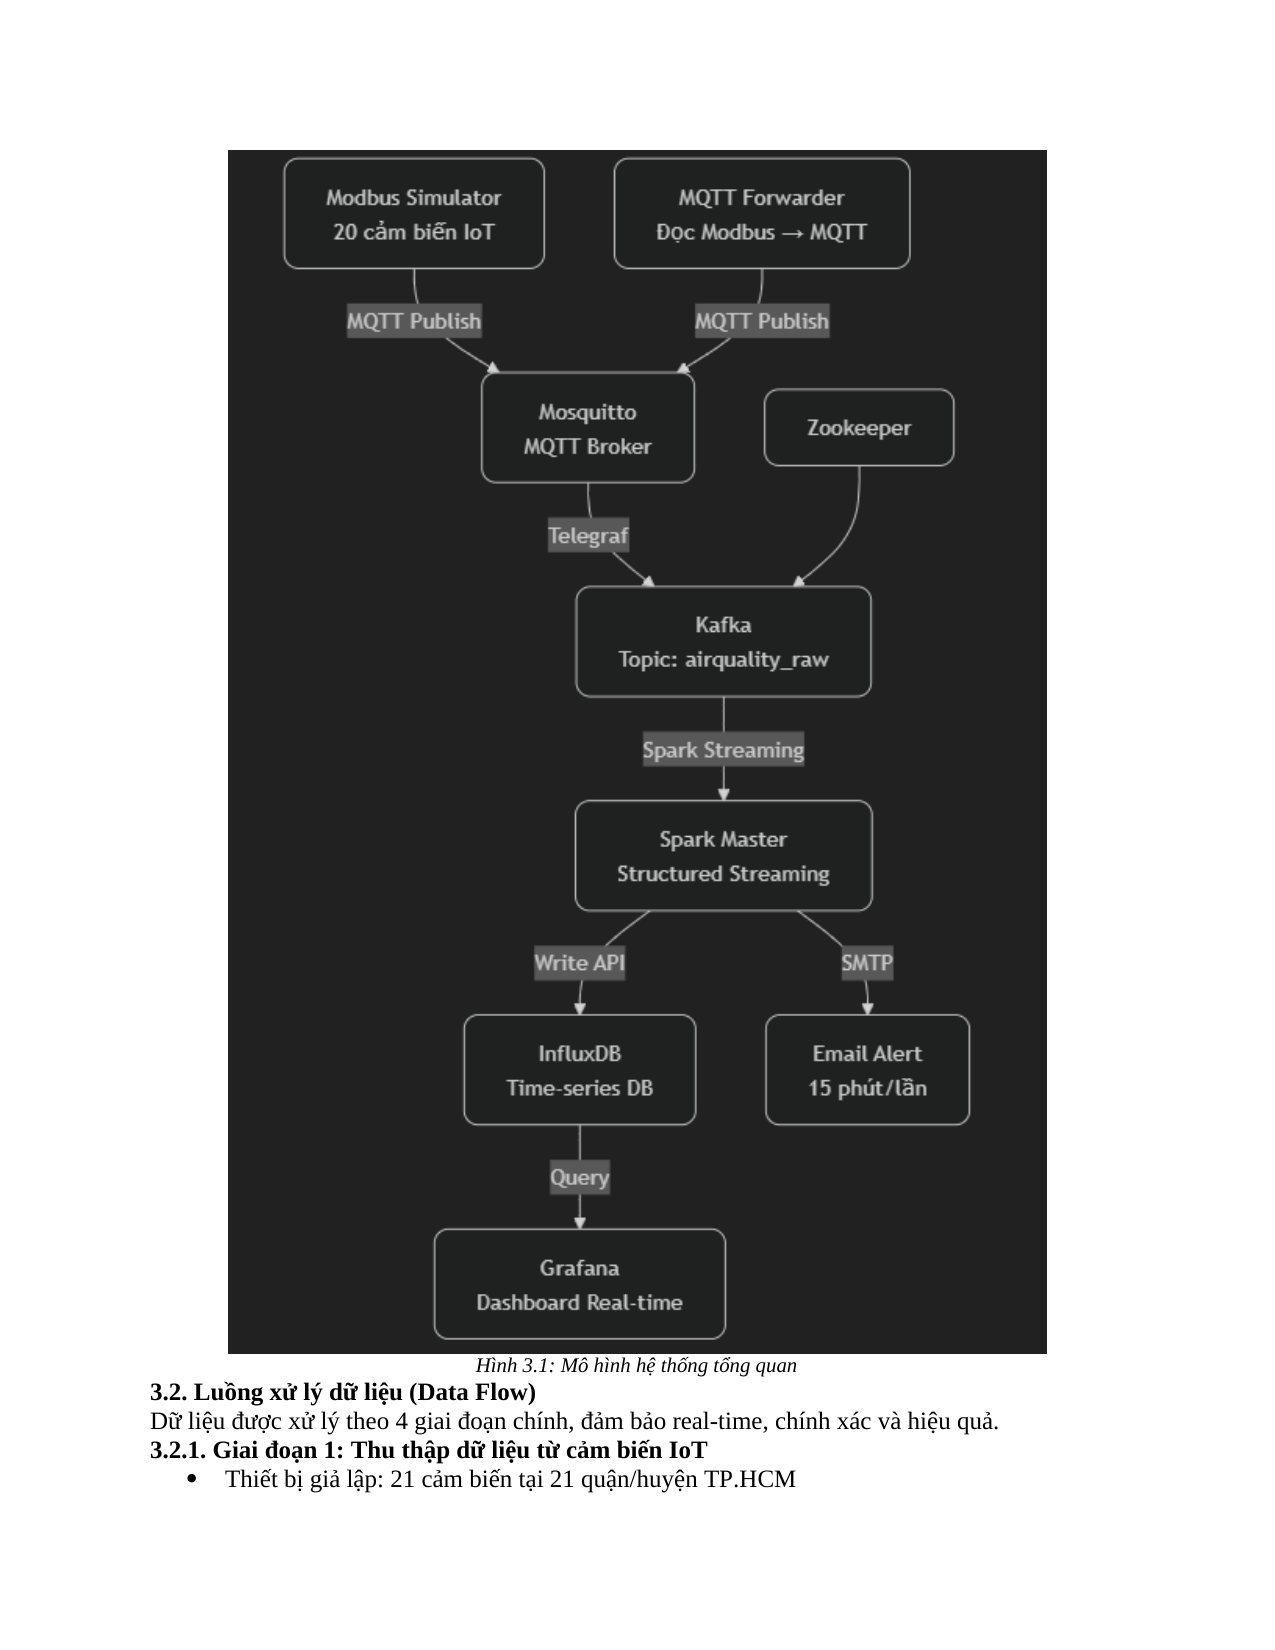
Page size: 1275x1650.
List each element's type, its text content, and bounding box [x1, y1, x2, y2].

picture [228, 150, 1047, 1354]
text 3.2. Luồng xử lý dữ liệu (Data Flow) [150, 1377, 1125, 1406]
text Dữ liệu được xử lý theo 4 giai đoạn chính, đảm bảo real-time, chính xác và hiệu quả. [150, 1406, 1125, 1435]
list Thiết bị giả lập: 21 cảm biến tại 21 quận/huyện TP.HCM [187, 1464, 1125, 1492]
text 3.2.1. Giai đoạn 1: Thu thập dữ liệu từ cảm biến IoT [150, 1435, 1125, 1464]
text Hình 3.1: Mô hình hệ thống tổng quan [150, 1353, 1125, 1377]
